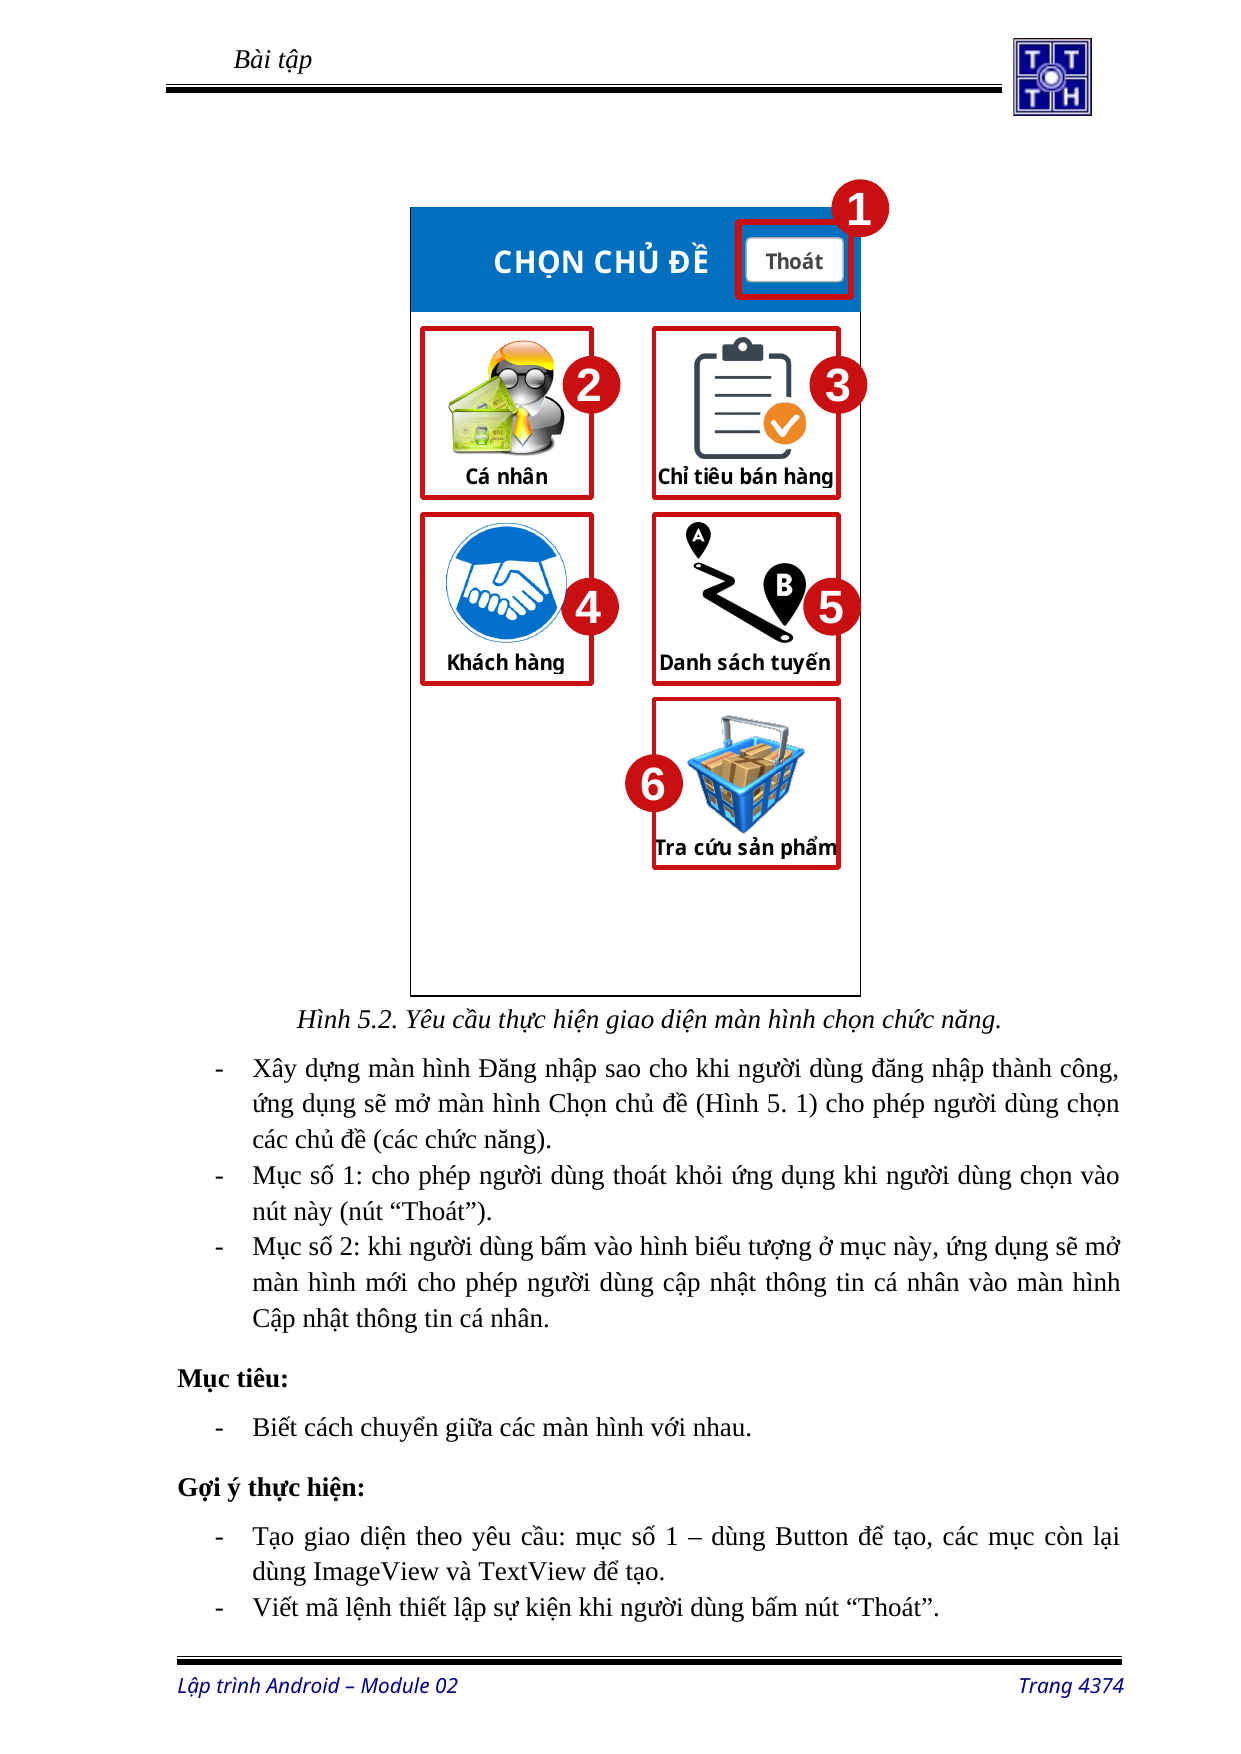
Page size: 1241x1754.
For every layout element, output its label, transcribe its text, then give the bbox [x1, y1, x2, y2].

list Mục số 1: cho phép người dùng thoát khỏi ứng dụng khi người dùng chọn vào nút này (nút “Thoát”). [214, 1159, 1122, 1226]
text Gợi ý thực hiện: [177, 1471, 1122, 1503]
list Hình 5.2. Yêu cầu thực hiện giao diện màn hình chọn chức năng. [177, 1003, 1122, 1034]
list Biết cách chuyển giữa các màn hình với nhau. [214, 1411, 1122, 1442]
list Tạo giao diện theo yêu cầu: mục số 1 – dùng Button để tạo, các mục còn lại dùng ImageView và TextView để tạo. [214, 1520, 1122, 1587]
list Mục số 2: khi người dùng bấm vào hình biểu tượng ở mục này, ứng dụng sẽ mở màn hình mới cho phép người dùng cập nhật thông tin cá nhân vào màn hình Cập nhật thông tin cá nhân. [214, 1230, 1122, 1333]
list Viết mã lệnh thiết lập sự kiện khi người dùng bấm nút “Thoát”. [214, 1591, 1122, 1622]
text Mục tiêu: [177, 1362, 1122, 1394]
list Xây dựng màn hình Đăng nhập sao cho khi người dùng đăng nhập thành công, ứng dụng sẽ mở màn hình Chọn chủ đề (Hình 5. 1) cho phép người dùng chọn các chủ đề (các chức năng). [214, 1052, 1122, 1154]
picture [1013, 38, 1092, 116]
